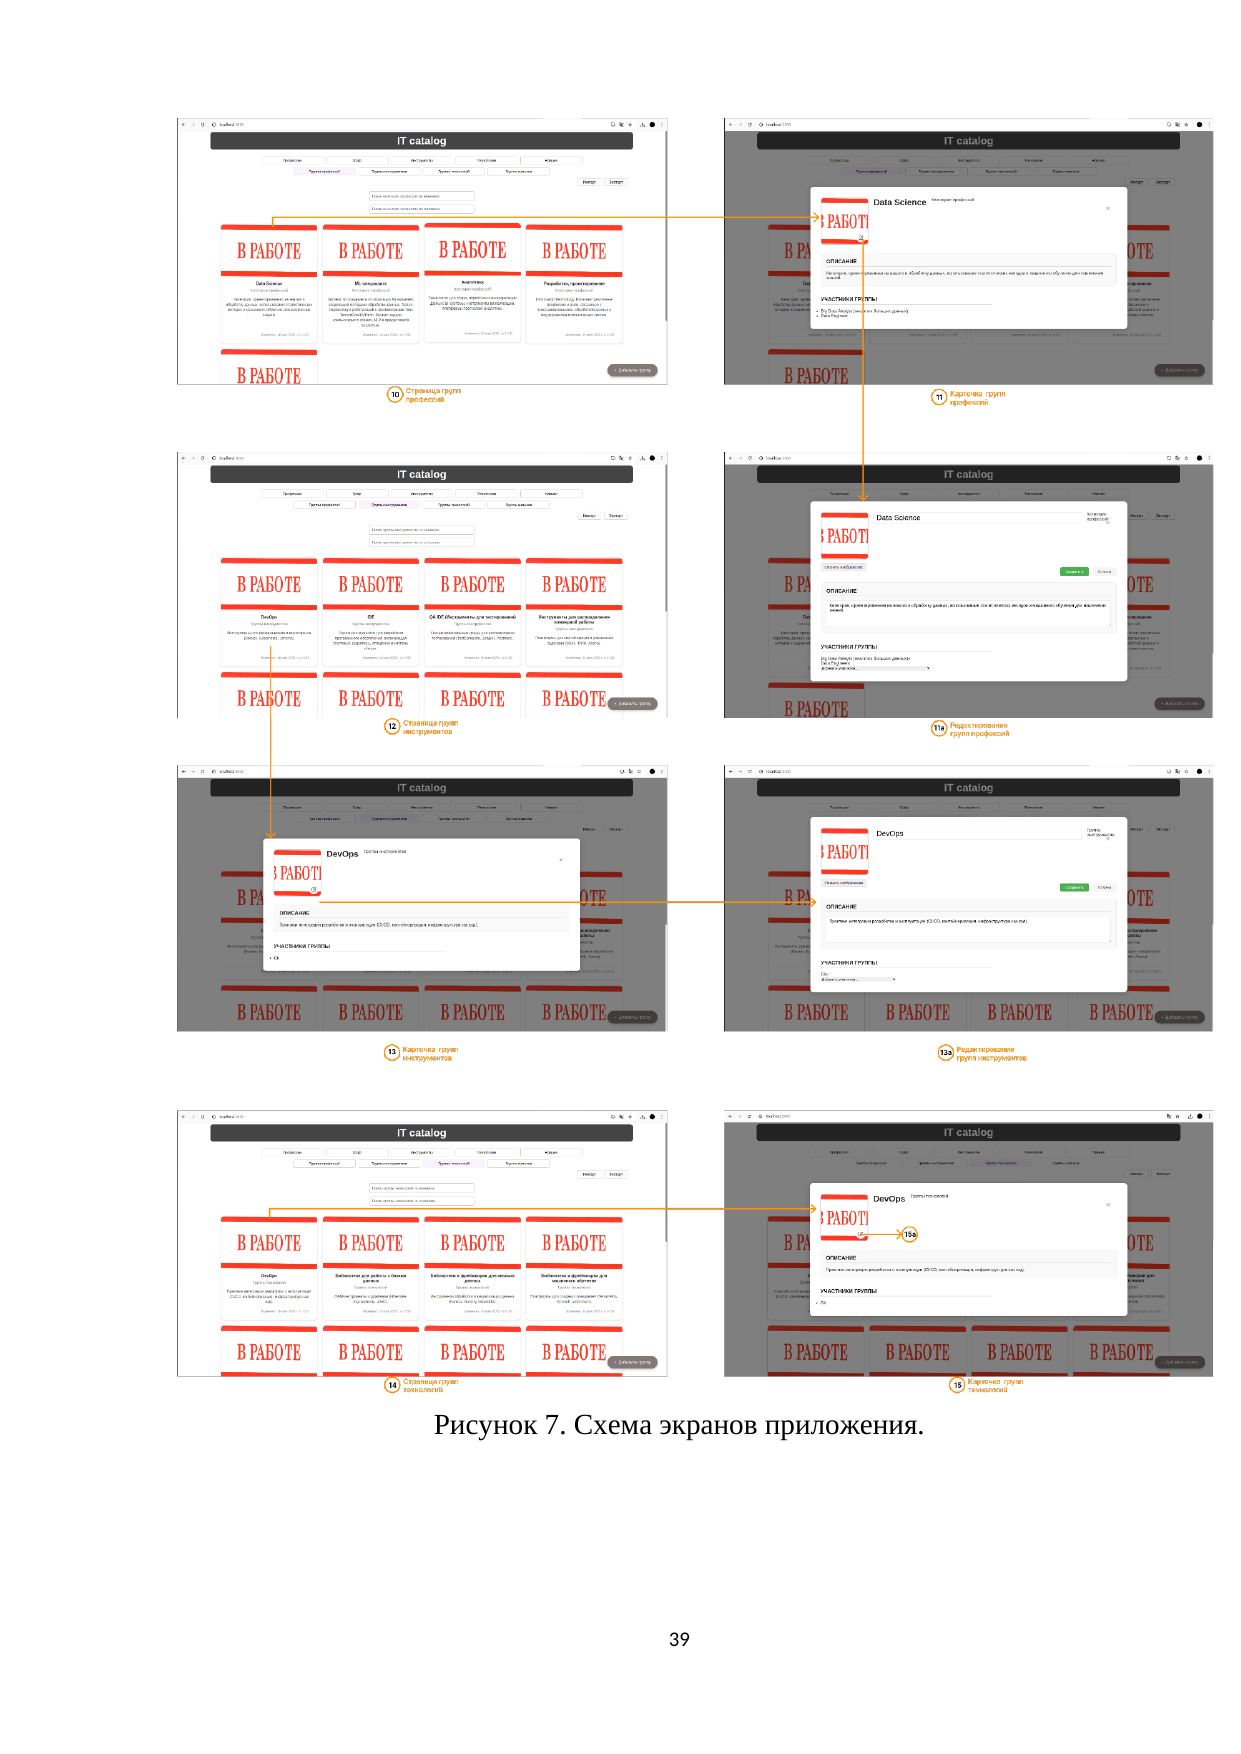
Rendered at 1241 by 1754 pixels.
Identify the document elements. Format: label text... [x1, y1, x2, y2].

text Рисунок 7. Схема экранов приложения. [177, 1407, 1181, 1441]
picture [177, 118, 1214, 1395]
